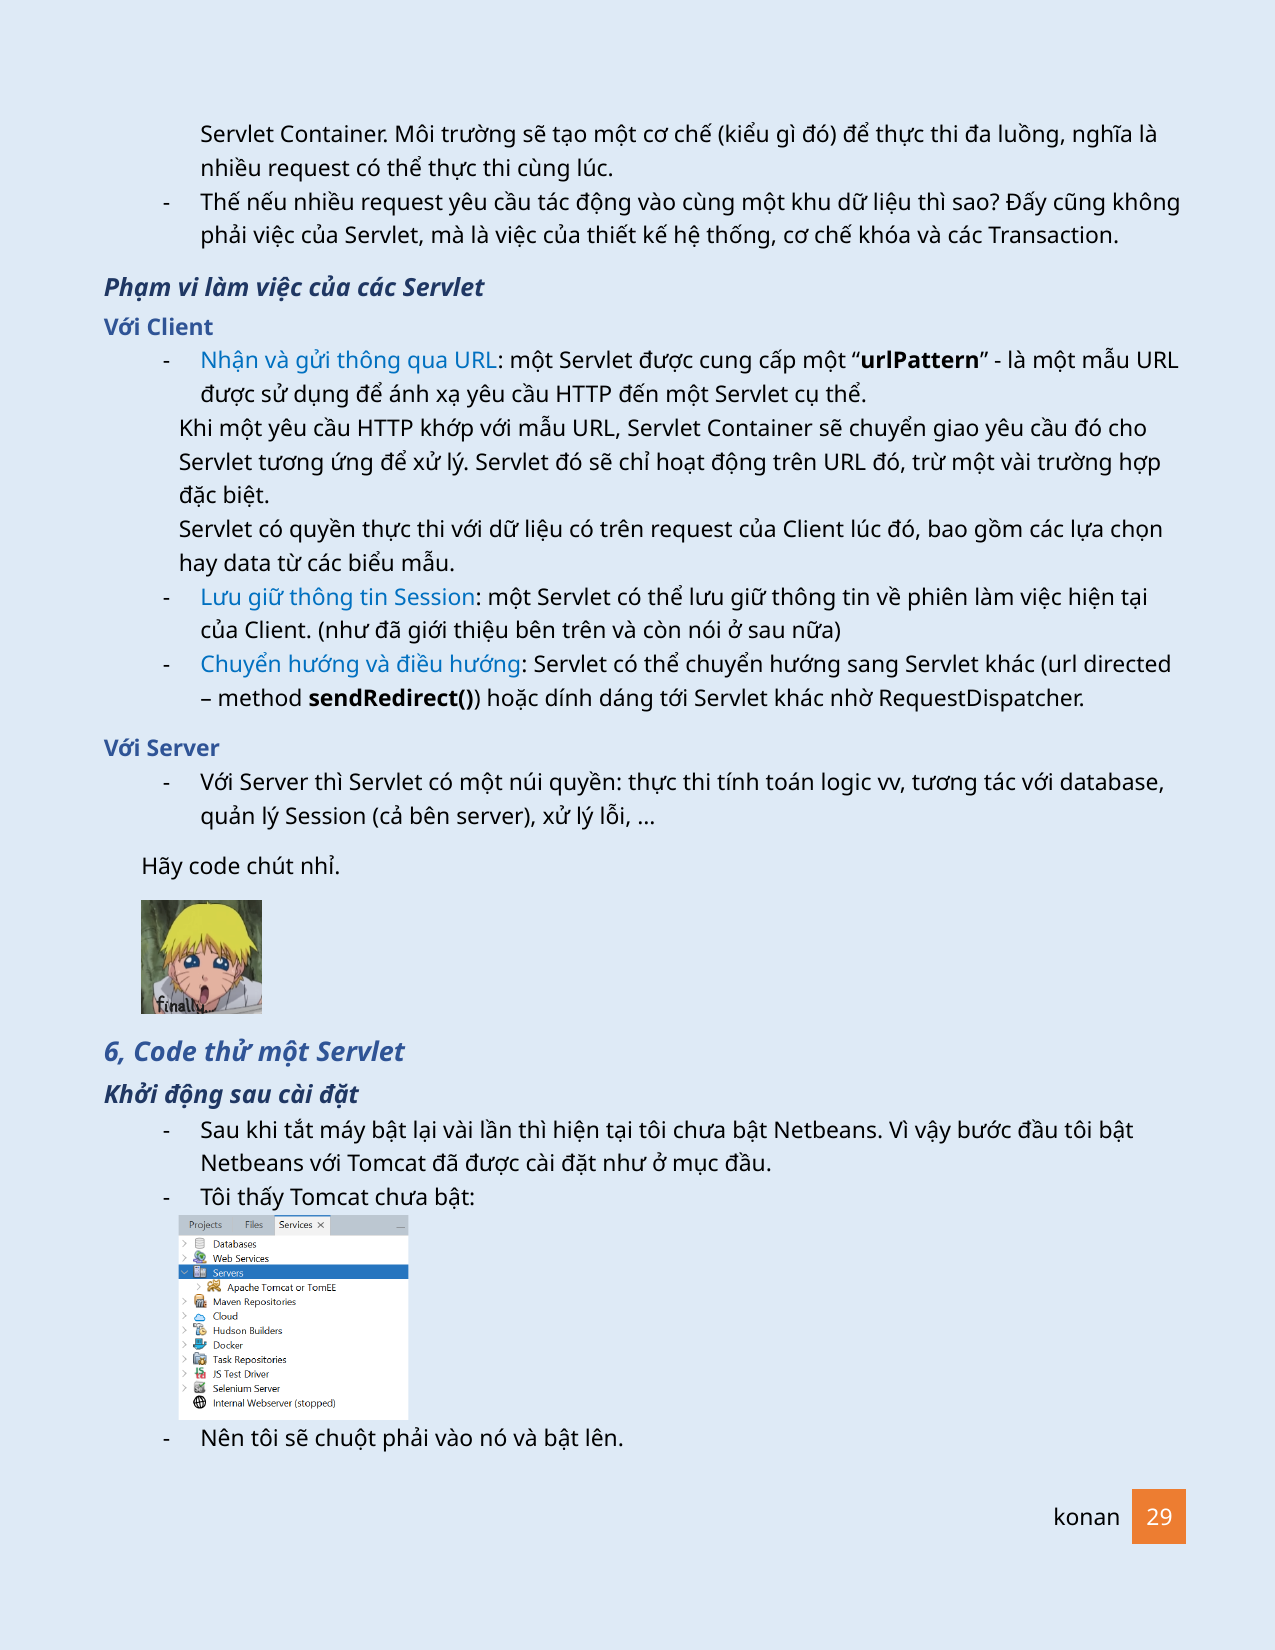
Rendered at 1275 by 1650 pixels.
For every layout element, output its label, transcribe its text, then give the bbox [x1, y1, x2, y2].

subtitle Với Server [103, 732, 1186, 764]
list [163, 118, 1186, 183]
list Chuyển hướng và điều hướng: Servlet có thể chuyển hướng sang Servlet khác (url directed – method sendRedirect()) hoặc dính dáng tới Servlet khác nhờ RequestDispatcher. [163, 648, 1186, 713]
list Với Server thì Servlet có một núi quyền: thực thi tính toán logic vv, tương tác với database, quản lý Session (cả bên server), xử lý lỗi, … [163, 766, 1186, 831]
list Tôi thấy Tomcat chưa bật: [163, 1181, 1186, 1212]
picture [141, 900, 262, 1014]
list Thế nếu nhiều request yêu cầu tác động vào cùng một khu dữ liệu thì sao? Đấy cũng không phải việc của Servlet, mà là việc của thiết kế hệ thống, cơ chế khóa và các Transaction. [163, 186, 1186, 251]
subtitle Phạm vi làm việc của các Servlet [103, 270, 1186, 304]
text Hãy code chút nhỉ. [141, 850, 1186, 882]
subtitle Với Client [103, 311, 1186, 342]
list Servlet có quyền thực thi với dữ liệu có trên request của Client lúc đó, bao gồm các lựa chọn hay data từ các biểu mẫu. [178, 513, 1186, 578]
list Nhận và gửi thông qua URL: một Servlet được cung cấp một “urlPattern” - là một mẫu URL được sử dụng để ánh xạ yêu cầu HTTP đến một Servlet cụ thể. [163, 344, 1186, 409]
subtitle Khởi động sau cài đặt [103, 1077, 1186, 1111]
picture [178, 1215, 409, 1420]
list Sau khi tắt máy bật lại vài lần thì hiện tại tôi chưa bật Netbeans. Vì vậy bước đầu tôi bật Netbeans với Tomcat đã được cài đặt như ở mục đầu. [163, 1114, 1186, 1179]
list Lưu giữ thông tin Session: một Servlet có thể lưu giữ thông tin về phiên làm việc hiện tại của Client. (như đã giới thiệu bên trên và còn nói ở sau nữa) [163, 581, 1186, 646]
list Khi một yêu cầu HTTP khớp với mẫu URL, Servlet Container sẽ chuyển giao yêu cầu đó cho Servlet tương ứng để xử lý. Servlet đó sẽ chỉ hoạt động trên URL đó, trừ một vài trường hợp đặc biệt. [178, 412, 1186, 511]
list Nên tôi sẽ chuột phải vào nó và bật lên. [163, 1422, 1186, 1453]
subtitle 6, Code thử một Servlet [103, 1033, 1186, 1070]
